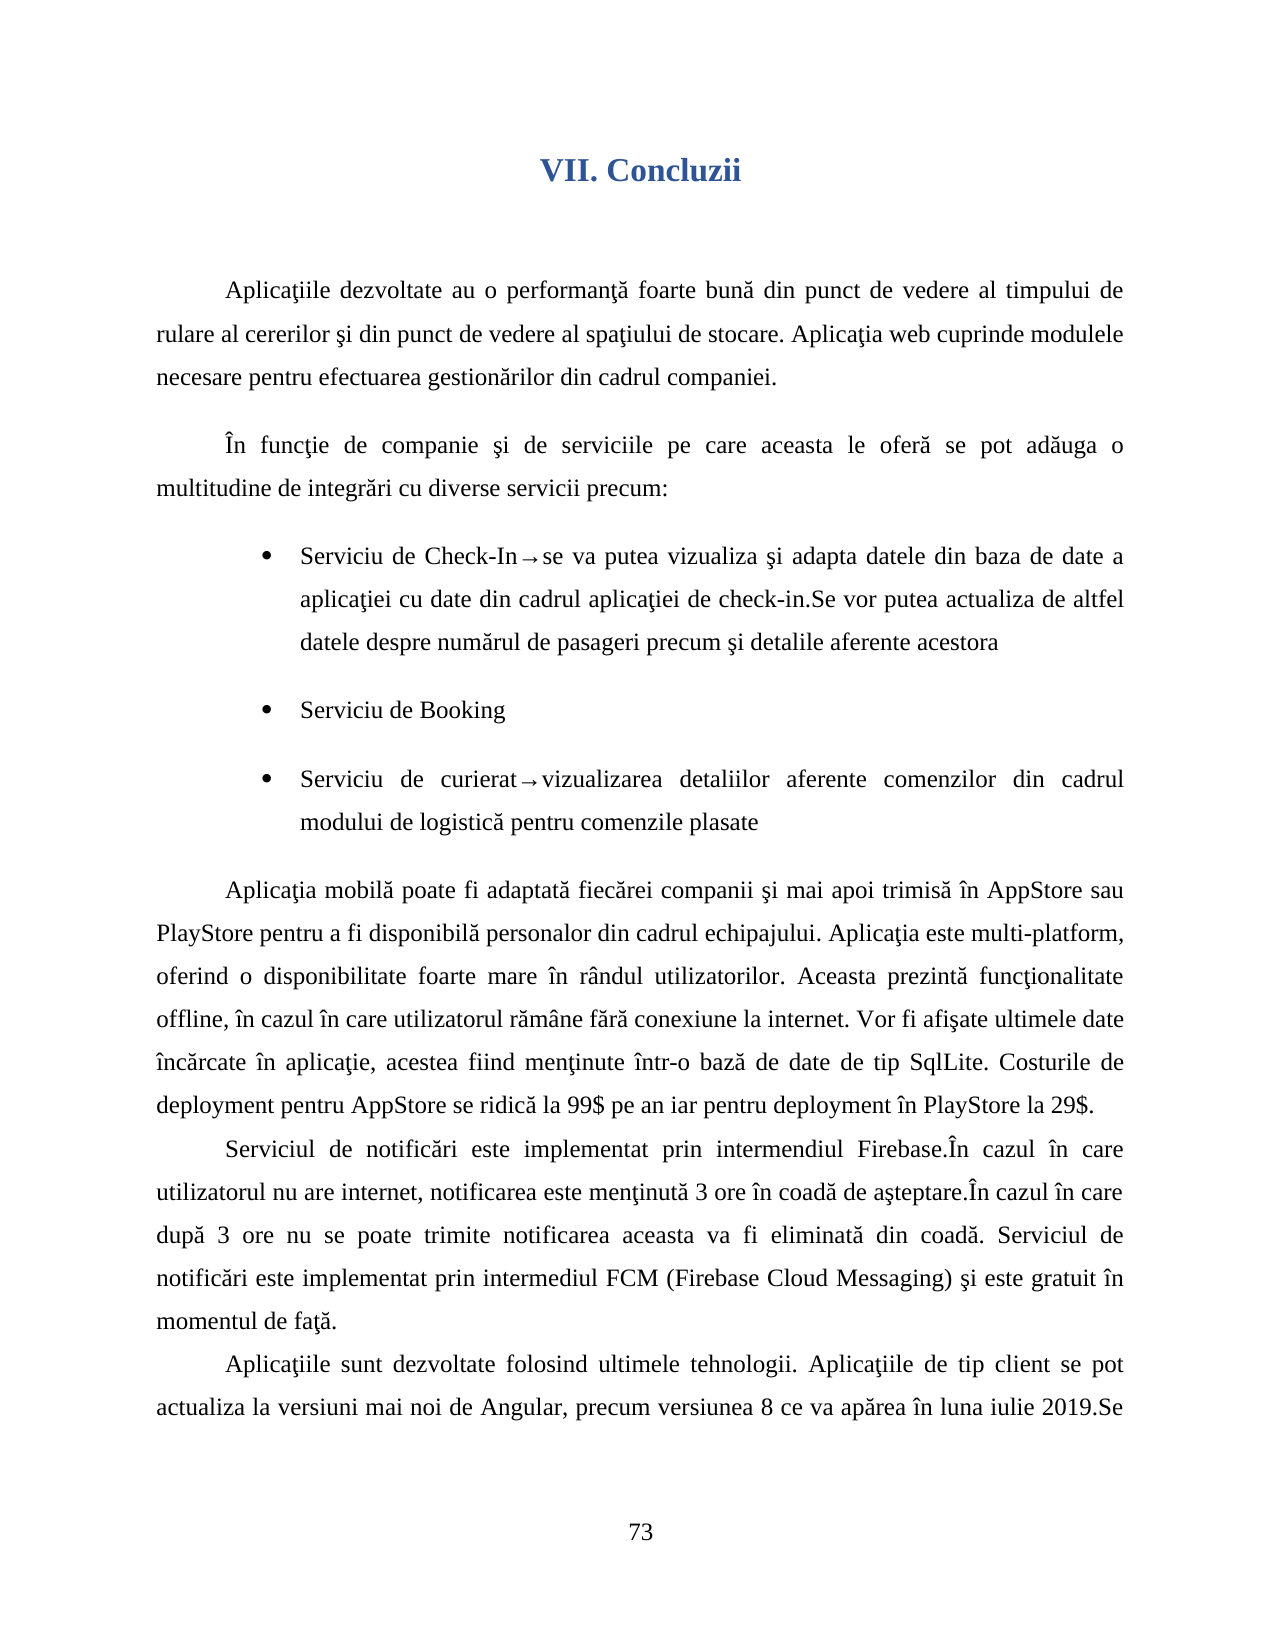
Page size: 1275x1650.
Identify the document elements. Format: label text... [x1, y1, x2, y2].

text Serviciul de notificări este implementat prin intermendiul Firebase.În cazul în care utilizatorul nu are internet, notificarea este menţinută 3 ore în coadă de aşteptare.În cazul în care după 3 ore nu se poate trimite notificarea aceasta va fi eliminată din coadă. Serviciul de notificări este implementat prin intermediul FCM (Firebase Cloud Messaging) şi este gratuit în momentul de faţă. [156, 1134, 1125, 1335]
list Serviciu de Check-In→se va putea vizualiza şi adapta datele din baza de date a aplicaţiei cu date din cadrul aplicaţiei de check-in.Se vor putea actualiza de altfel datele despre numărul de pasageri precum şi detalile aferente acestora [262, 541, 1125, 656]
text În funcţie de companie şi de serviciile pe care aceasta le oferă se pot adăuga o multitudine de integrări cu diverse servicii precum: [156, 430, 1125, 502]
text Aplicaţia mobilă poate fi adaptată fiecărei companii şi mai apoi trimisă în AppStore sau PlayStore pentru a fi disponibilă personalor din cadrul echipajului. Aplicaţia este multi-platform, oferind o disponibilitate foarte mare în rândul utilizatorilor. Aceasta prezintă funcţionalitate offline, în cazul în care utilizatorul rămâne fără conexiune la internet. Vor fi afişate ultimele date încărcate în aplicaţie, acestea fiind menţinute într-o bază de date de tip SqlLite. Costurile de deployment pentru AppStore se ridică la 99$ pe an iar pentru deployment în PlayStore la 29$. [156, 875, 1125, 1119]
text Aplicaţiile dezvoltate au o performanţă foarte bună din punct de vedere al timpului de rulare al cererilor şi din punct de vedere al spaţiului de stocare. Aplicaţia web cuprinde modulele necesare pentru efectuarea gestionărilor din cadrul companiei. [156, 276, 1125, 391]
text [156, 1349, 1125, 1421]
list Serviciu de curierat→vizualizarea detaliilor aferente comenzilor din cadrul modului de logistică pentru comenzile plasate [262, 764, 1125, 836]
list Serviciu de Booking [262, 696, 1125, 724]
subtitle VII. Concluzii [156, 150, 1125, 188]
